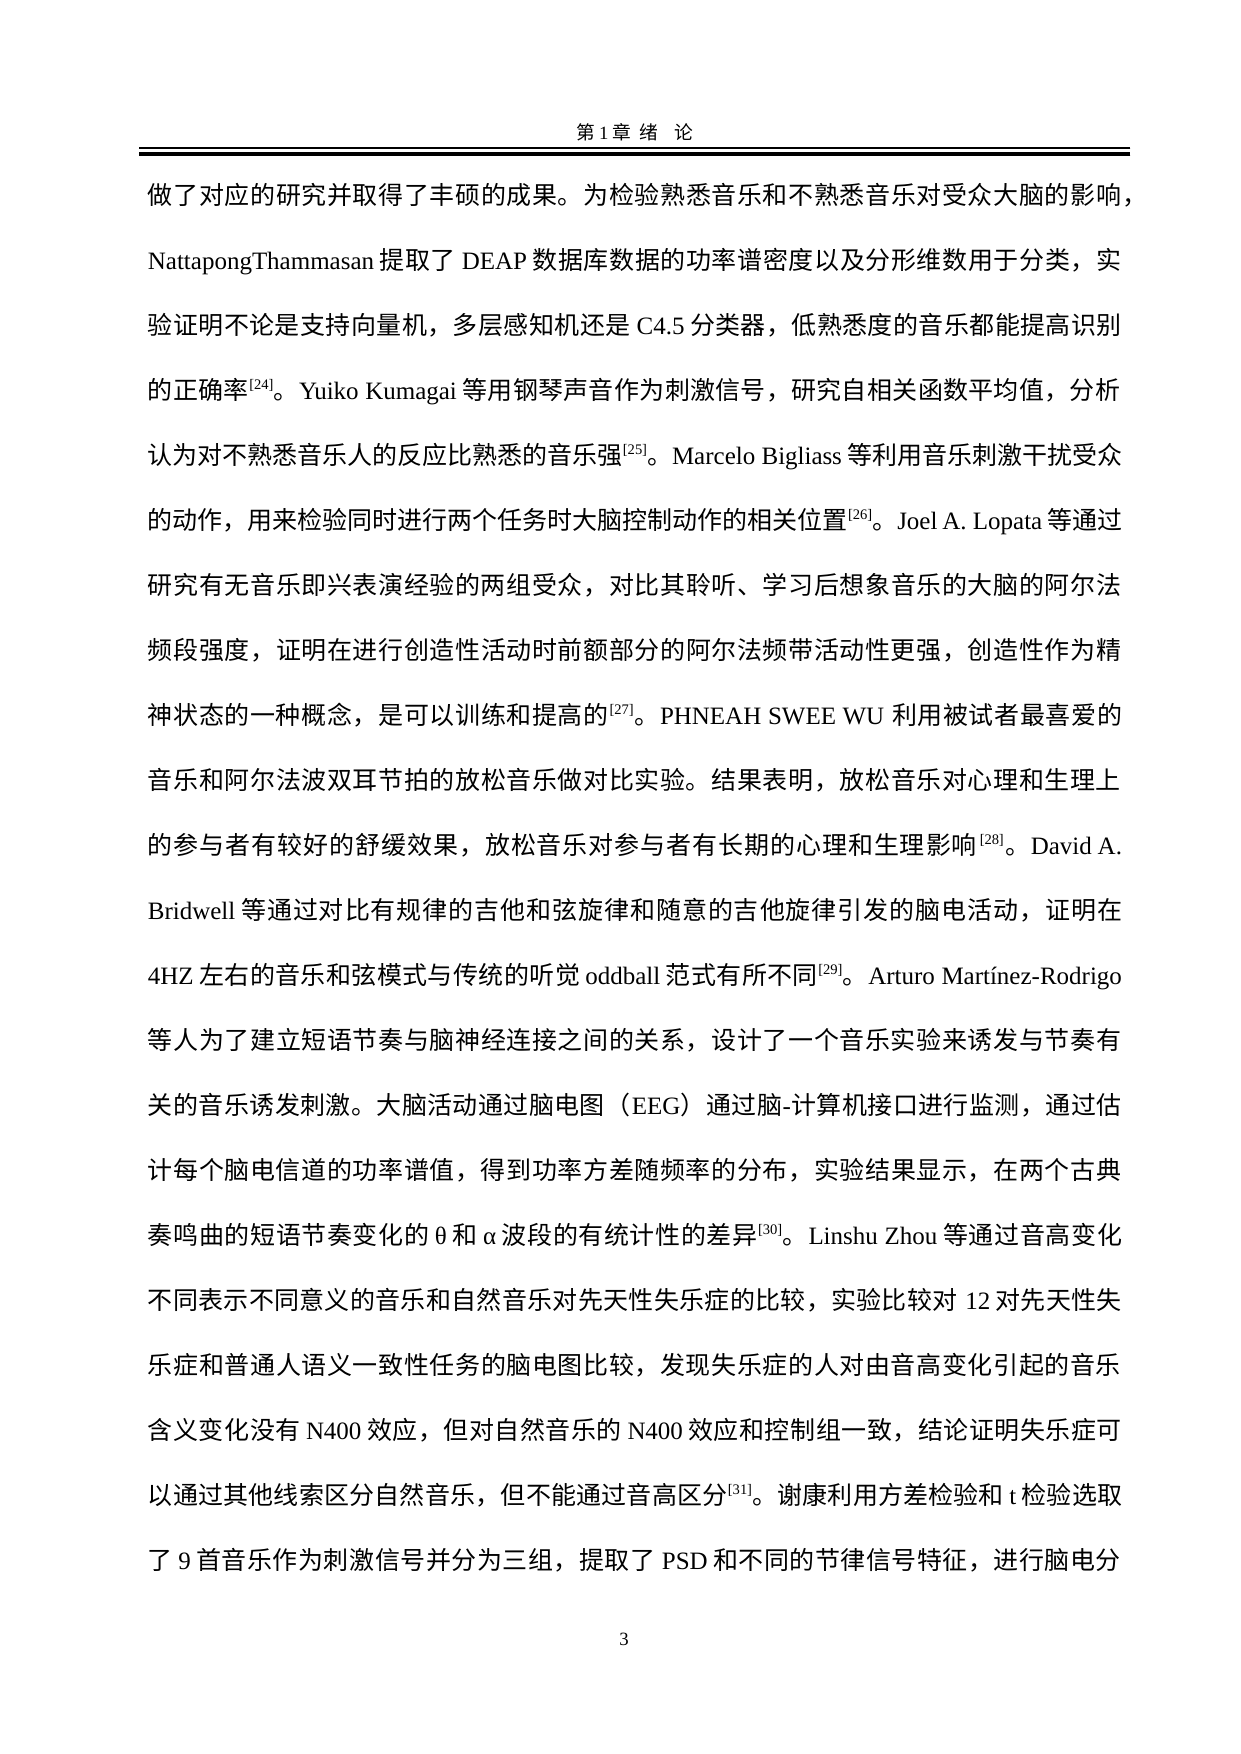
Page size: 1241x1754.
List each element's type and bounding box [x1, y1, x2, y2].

text [148, 161, 1122, 1591]
